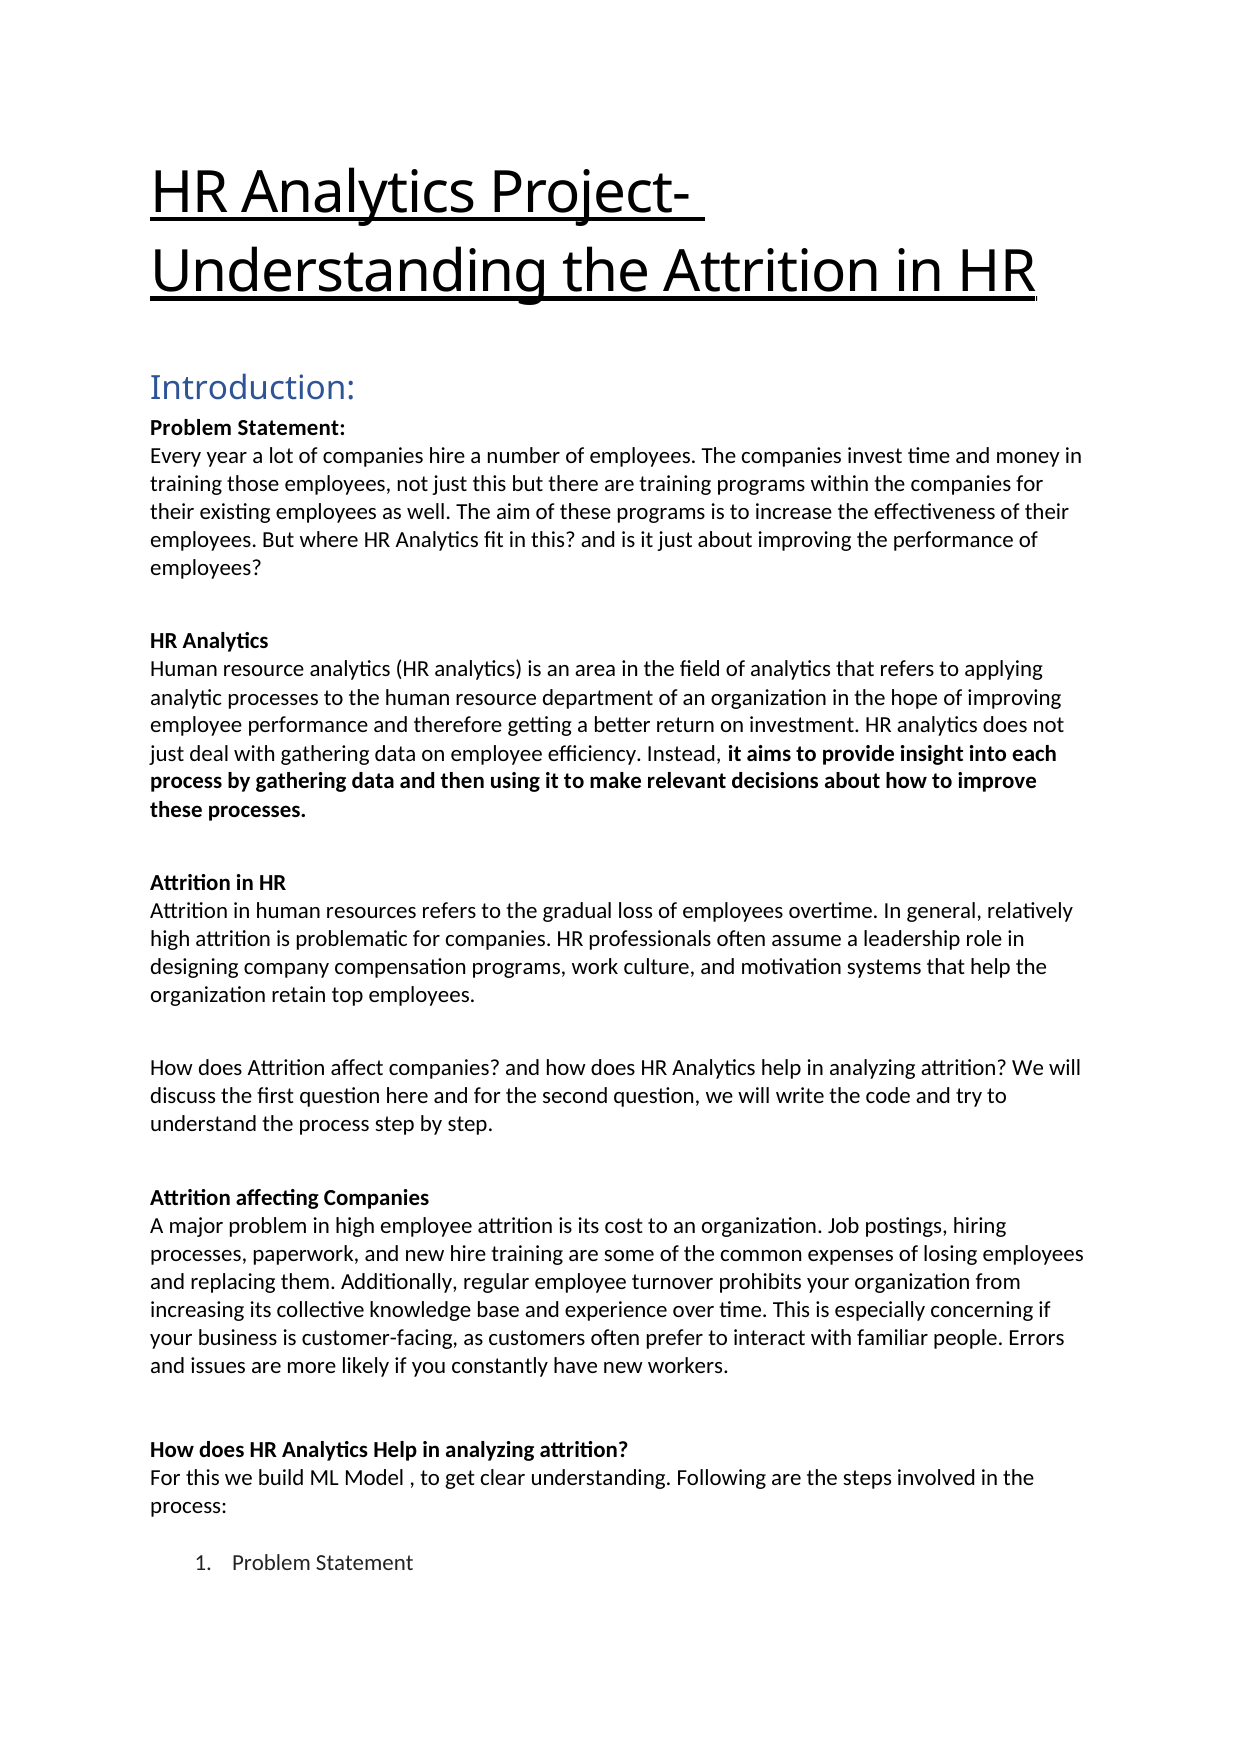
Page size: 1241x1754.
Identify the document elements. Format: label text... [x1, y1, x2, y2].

text How does HR Analytics Help in analyzing attrition? [150, 1435, 1090, 1463]
text Attrition affecting Companies [150, 1183, 1090, 1211]
list Problem Statement [194, 1548, 1090, 1576]
text Problem Statement: [150, 413, 1090, 441]
text How does Attrition affect companies? and how does HR Analytics help in analyzing attrition? We will discuss the first question here and for the second question, we will write the code and try to understand the process step by step. [150, 1053, 1090, 1137]
subtitle Introduction: [150, 364, 1090, 409]
text A major problem in high employee attrition is its cost to an organization. Job postings, hiring processes, paperwork, and new hire training are some of the common expenses of losing employees and replacing them. Additionally, regular employee turnover prohibits your organization from increasing its collective knowledge base and experience over time. This is especially concerning if your business is customer-facing, as customers often prefer to interact with familiar people. Errors and issues are more likely if you constantly have new workers. [150, 1211, 1090, 1379]
text Every year a lot of companies hire a number of employees. The companies invest time and money in training those employees, not just this but there are training programs within the companies for their existing employees as well. The aim of these programs is to increase the effectiveness of their employees. But where HR Analytics fit in this? and is it just about improving the performance of employees? [150, 441, 1090, 581]
text Human resource analytics (HR analytics) is an area in the field of analytics that refers to applying analytic processes to the human resource department of an organization in the hope of improving employee performance and therefore getting a better return on investment. HR analytics does not just deal with gathering data on employee efficiency. Instead, it aims to provide insight into each process by gathering data and then using it to make relevant decisions about how to improve these processes. [150, 654, 1090, 823]
text For this we build ML Model , to get clear understanding. Following are the steps involved in the process: [150, 1463, 1090, 1519]
text Attrition in HR [150, 868, 1090, 896]
text HR Analytics [150, 627, 1090, 654]
text Attrition in human resources refers to the gradual loss of employees overtime. In general, relatively high attrition is problematic for companies. HR professionals often assume a leadership role in designing company compensation programs, work culture, and motivation systems that help the organization retain top employees. [150, 896, 1090, 1008]
title HR Analytics Project- Understanding the Attrition in HR [150, 150, 1090, 309]
